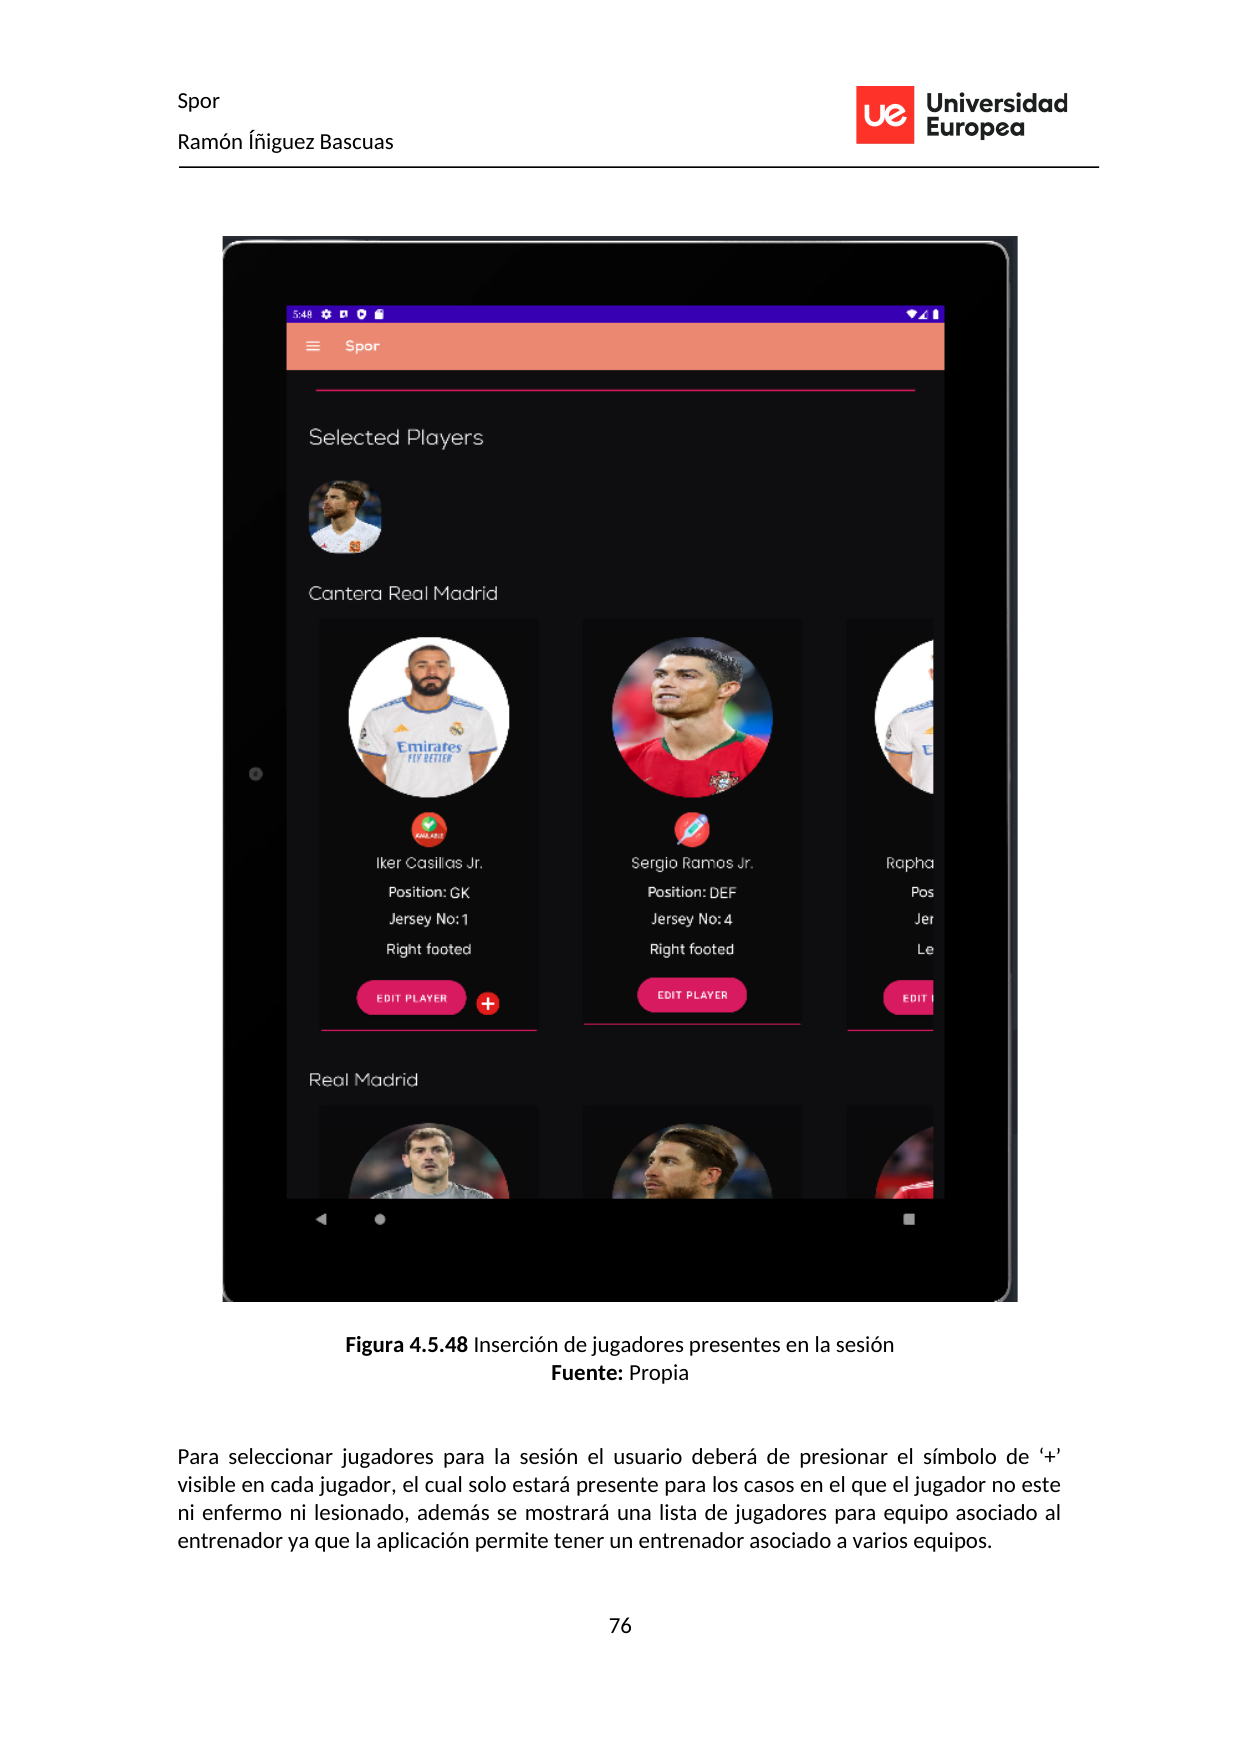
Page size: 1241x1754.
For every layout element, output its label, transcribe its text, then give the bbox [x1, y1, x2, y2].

picture [856, 86, 1068, 144]
text Para seleccionar jugadores para la sesión el usuario deberá de presionar el símbolo de ‘+’ visible en cada jugador, el cual solo estará presente para los casos en el que el jugador no este ni enfermo ni lesionado, además se mostrará una lista de jugadores para equipo asociado al entrenador ya que la aplicación permite tener un entrenador asociado a varios equipos. [177, 1442, 1063, 1554]
picture [222, 236, 1018, 1302]
